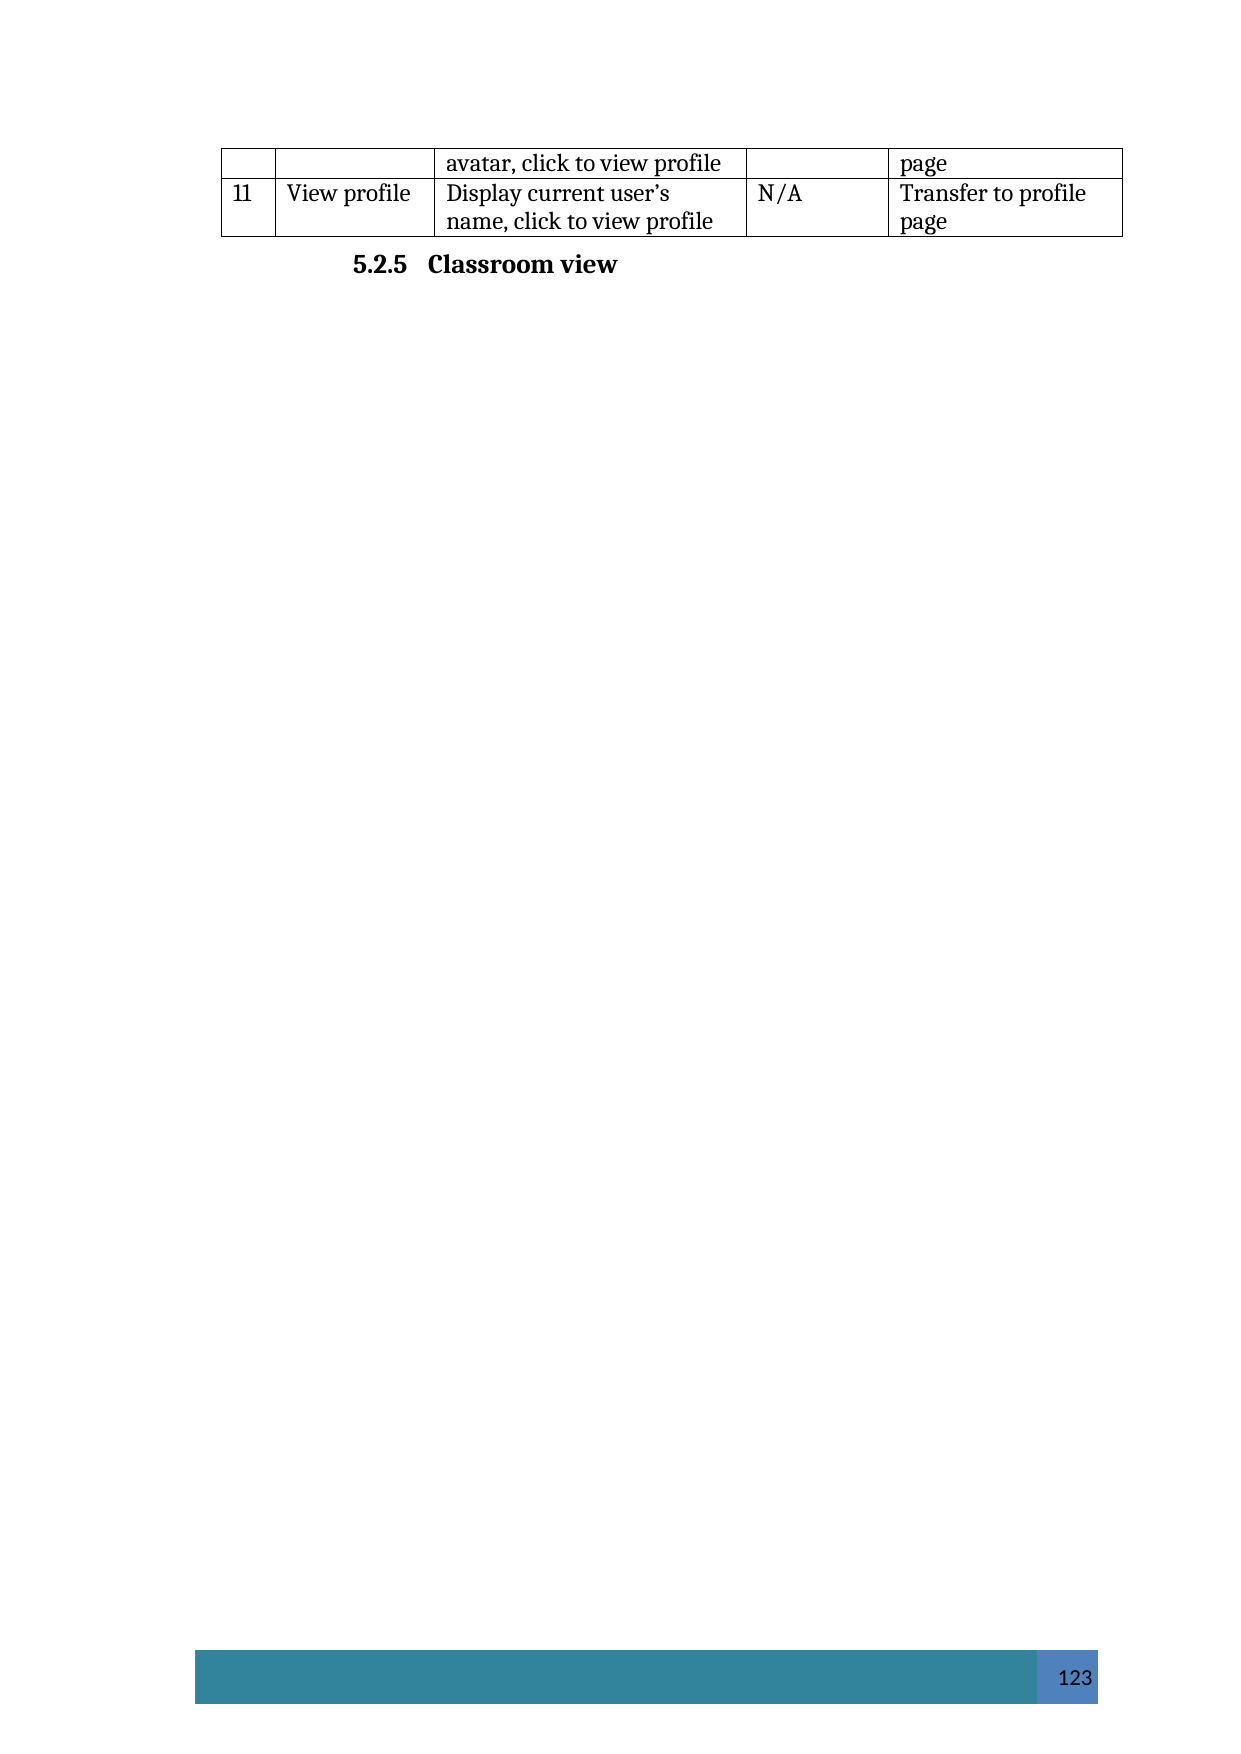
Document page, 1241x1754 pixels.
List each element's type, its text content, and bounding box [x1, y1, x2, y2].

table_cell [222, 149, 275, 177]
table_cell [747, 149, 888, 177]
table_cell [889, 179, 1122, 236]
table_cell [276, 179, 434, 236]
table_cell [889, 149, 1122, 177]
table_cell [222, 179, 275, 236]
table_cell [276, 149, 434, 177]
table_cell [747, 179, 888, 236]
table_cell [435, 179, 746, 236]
subtitle Classroom view [353, 249, 1122, 281]
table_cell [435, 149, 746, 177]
